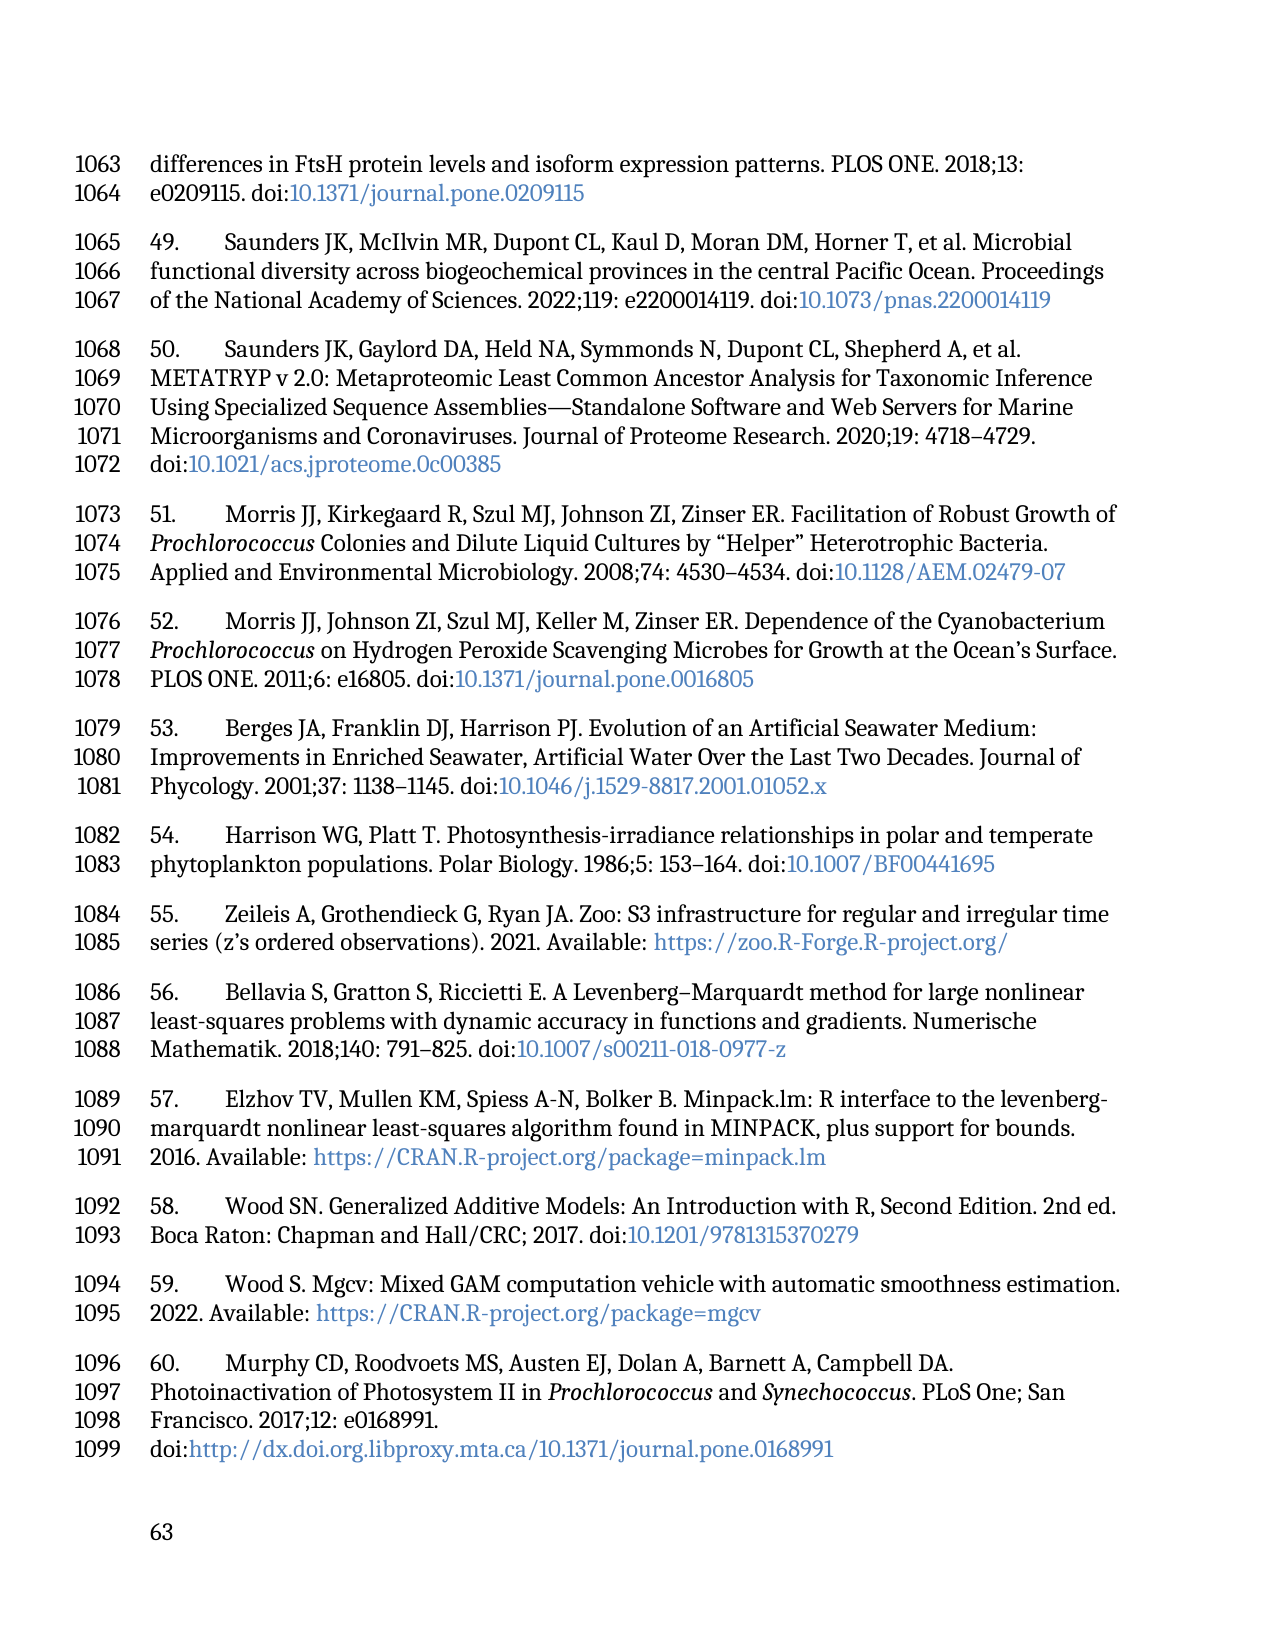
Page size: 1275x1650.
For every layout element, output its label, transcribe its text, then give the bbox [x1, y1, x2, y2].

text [150, 150, 1125, 207]
text 56. Bellavia S, Gratton S, Riccietti E. A Levenberg–Marquardt method for large nonlinear least-squares problems with dynamic accuracy in functions and gradients. Numerische Mathematik. 2018;140: 791–825. doi:10.1007/s00211-018-0977-z [150, 978, 1125, 1064]
text 49. Saunders JK, McIlvin MR, Dupont CL, Kaul D, Moran DM, Horner T, et al. Microbial functional diversity across biogeochemical provinces in the central Pacific Ocean. Proceedings of the National Academy of Sciences. 2022;119: e2200014119. doi:10.1073/pnas.2200014119 [150, 228, 1125, 314]
text 52. Morris JJ, Johnson ZI, Szul MJ, Keller M, Zinser ER. Dependence of the Cyanobacterium Prochlorococcus on Hydrogen Peroxide Scavenging Microbes for Growth at the Ocean’s Surface. PLOS ONE. 2011;6: e16805. doi:10.1371/journal.pone.0016805 [150, 607, 1125, 693]
text 53. Berges JA, Franklin DJ, Harrison PJ. Evolution of an Artificial Seawater Medium: Improvements in Enriched Seawater, Artificial Water Over the Last Two Decades. Journal of Phycology. 2001;37: 1138–1145. doi:10.1046/j.1529-8817.2001.01052.x [150, 714, 1125, 800]
text 59. Wood S. Mgcv: Mixed GAM computation vehicle with automatic smoothness estimation. 2022. Available: https://CRAN.R-project.org/package=mgcv [150, 1270, 1125, 1328]
text 51. Morris JJ, Kirkegaard R, Szul MJ, Johnson ZI, Zinser ER. Facilitation of Robust Growth of Prochlorococcus Colonies and Dilute Liquid Cultures by “Helper” Heterotrophic Bacteria. Applied and Environmental Microbiology. 2008;74: 4530–4534. doi:10.1128/AEM.02479-07 [150, 500, 1125, 586]
text 50. Saunders JK, Gaylord DA, Held NA, Symmonds N, Dupont CL, Shepherd A, et al. METATRYP v 2.0: Metaproteomic Least Common Ancestor Analysis for Taxonomic Inference Using Specialized Sequence Assemblies—Standalone Software and Web Servers for Marine Microorganisms and Coronaviruses. Journal of Proteome Research. 2020;19: 4718–4729. doi:10.1021/acs.jproteome.0c00385 [150, 335, 1125, 479]
text 60. Murphy CD, Roodvoets MS, Austen EJ, Dolan A, Barnett A, Campbell DA. Photoinactivation of Photosystem II in Prochlorococcus and Synechococcus. PLoS One; San Francisco. 2017;12: e0168991. doi:http://dx.doi.org.libproxy.mta.ca/10.1371/journal.pone.0168991 [150, 1349, 1125, 1464]
text 54. Harrison WG, Platt T. Photosynthesis-irradiance relationships in polar and temperate phytoplankton populations. Polar Biology. 1986;5: 153–164. doi:10.1007/BF00441695 [150, 821, 1125, 879]
text 58. Wood SN. Generalized Additive Models: An Introduction with R, Second Edition. 2nd ed. Boca Raton: Chapman and Hall/CRC; 2017. doi:10.1201/9781315370279 [150, 1192, 1125, 1249]
text 57. Elzhov TV, Mullen KM, Spiess A-N, Bolker B. Minpack.lm: R interface to the levenberg-marquardt nonlinear least-squares algorithm found in MINPACK, plus support for bounds. 2016. Available: https://CRAN.R-project.org/package=minpack.lm [150, 1085, 1125, 1171]
text 55. Zeileis A, Grothendieck G, Ryan JA. Zoo: S3 infrastructure for regular and irregular time series (z’s ordered observations). 2021. Available: https://zoo.R-Forge.R-project.org/ [150, 899, 1125, 957]
